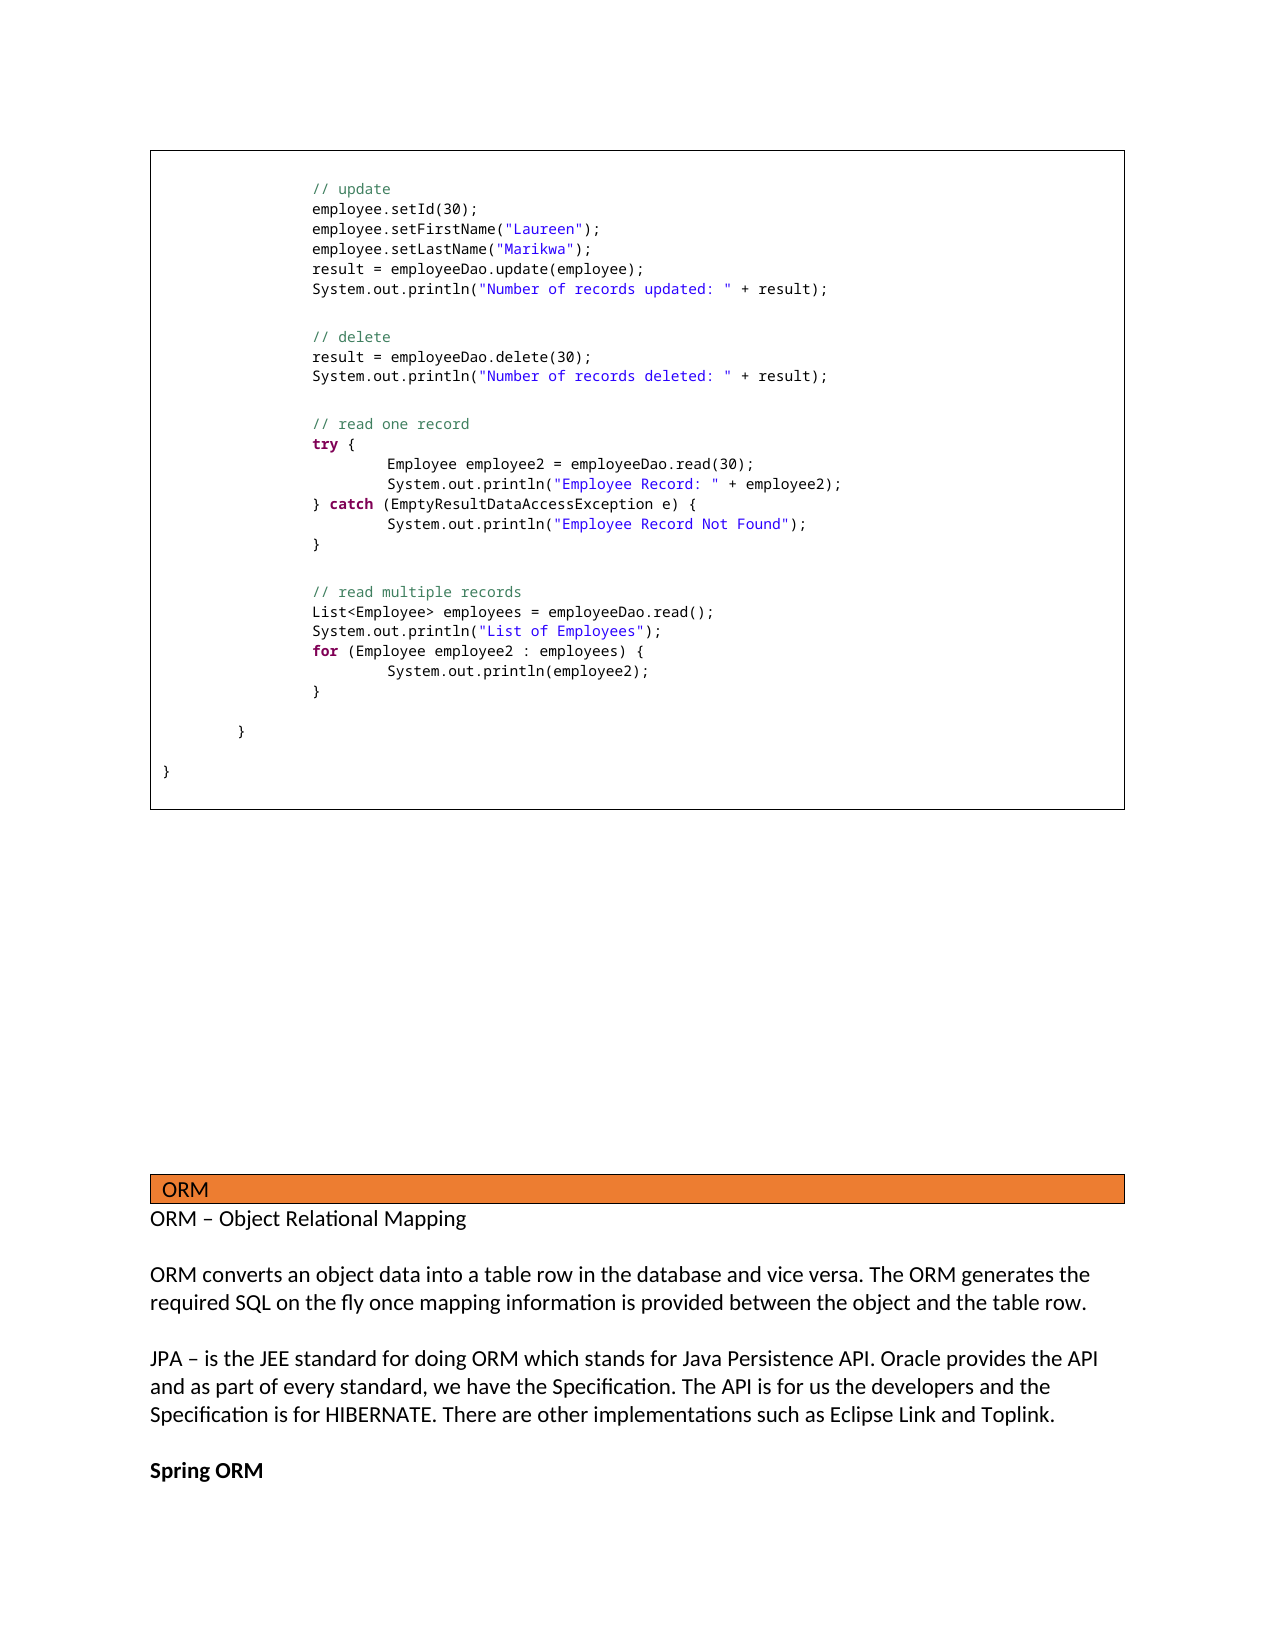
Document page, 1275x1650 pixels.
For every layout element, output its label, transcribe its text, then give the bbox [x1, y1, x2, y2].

text ORM – Object Relational Mapping [150, 1204, 1125, 1232]
table_header ORM [151, 1175, 1124, 1203]
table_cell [151, 151, 1124, 808]
text ORM converts an object data into a table row in the database and vice versa. The ORM generates the required SQL on the fly once mapping information is provided between the object and the table row. [150, 1260, 1125, 1316]
text Spring ORM [150, 1456, 1125, 1484]
text JPA – is the JEE standard for doing ORM which stands for Java Persistence API. Oracle provides the API and as part of every standard, we have the Specification. The API is for us the developers and the Specification is for HIBERNATE. There are other implementations such as Eclipse Link and Toplink. [150, 1344, 1125, 1428]
